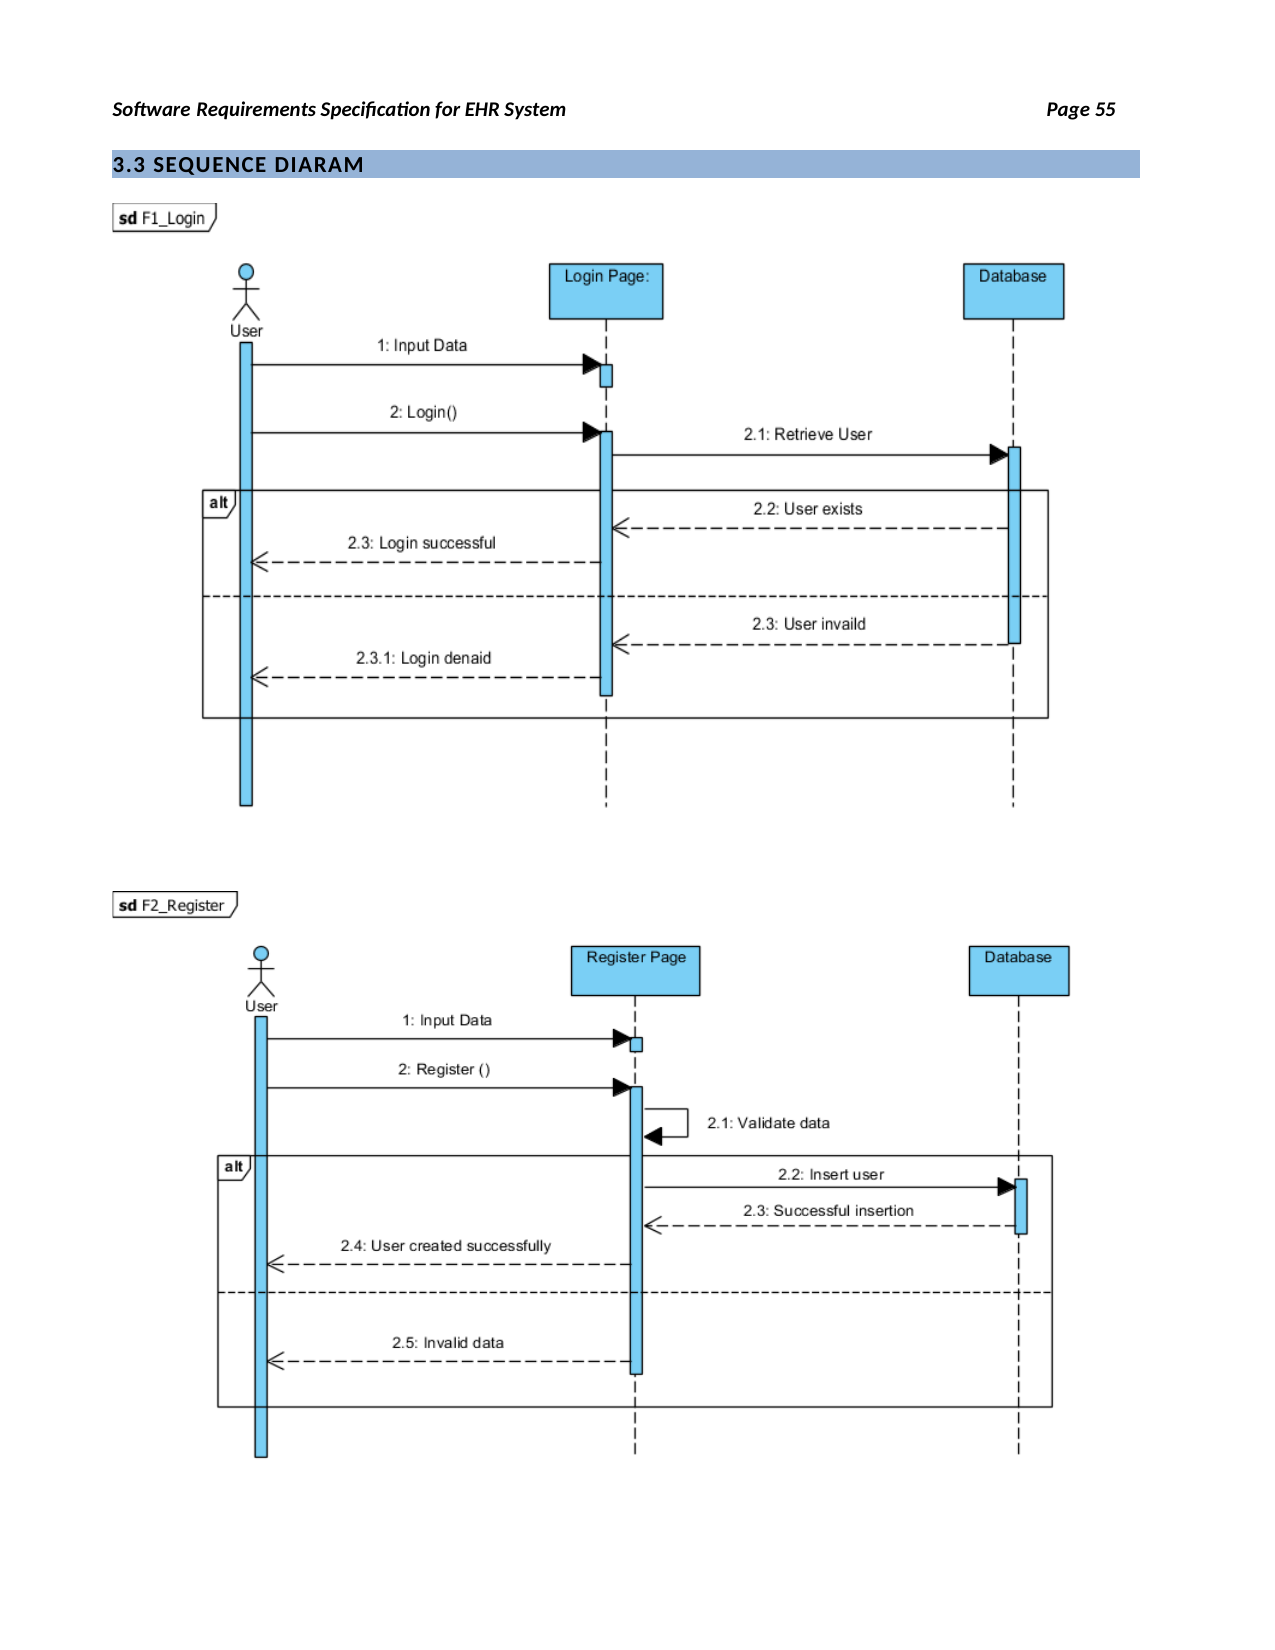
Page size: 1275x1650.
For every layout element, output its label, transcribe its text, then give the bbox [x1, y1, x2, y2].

picture [112, 891, 1143, 1486]
subtitle 3.3 sequence diaram [112, 150, 1140, 178]
picture [112, 203, 1143, 868]
